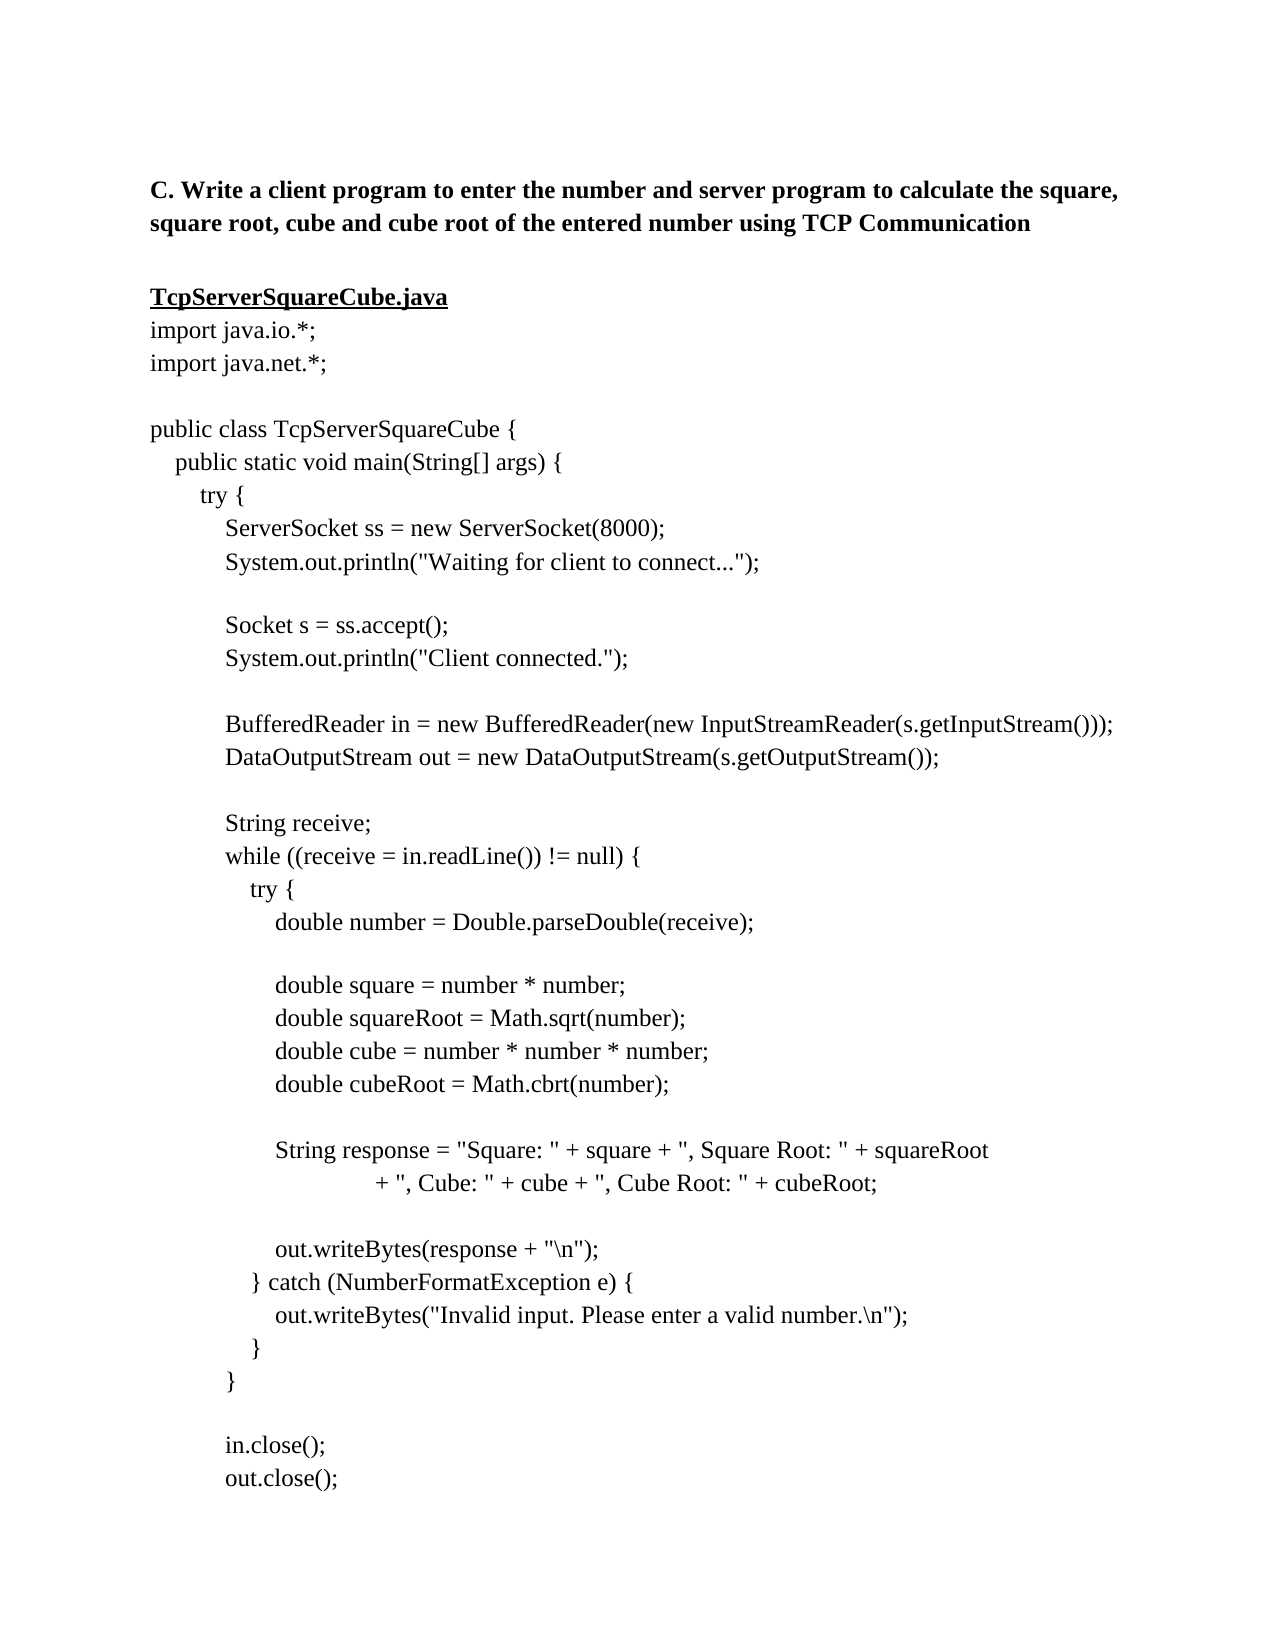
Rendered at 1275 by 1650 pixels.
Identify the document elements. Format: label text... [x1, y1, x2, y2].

text System.out.println("Waiting for client to connect..."); [150, 547, 1125, 575]
text double squareRoot = Math.sqrt(number); [150, 1003, 1125, 1032]
text } [150, 1366, 1125, 1395]
text out.writeBytes(response + "\n"); [150, 1234, 1125, 1263]
text } catch (NumberFormatException e) { [150, 1267, 1125, 1296]
text while ((receive = in.readLine()) != null) { [150, 841, 1125, 870]
text try { [150, 874, 1125, 903]
text in.close(); [150, 1430, 1125, 1458]
text out.close(); [150, 1463, 1125, 1491]
text + ", Cube: " + cube + ", Cube Root: " + cubeRoot; [150, 1168, 1125, 1197]
text public class TcpServerSquareCube { [150, 414, 1125, 443]
text ServerSocket ss = new ServerSocket(8000); [150, 513, 1125, 542]
text import java.io.*; [150, 315, 1125, 344]
text import java.net.*; [150, 348, 1125, 377]
text } [150, 1333, 1125, 1362]
text String receive; [150, 808, 1125, 837]
text double square = number * number; [150, 970, 1125, 999]
text out.writeBytes("Invalid input. Please enter a valid number.\n"); [150, 1300, 1125, 1329]
text public static void main(String[] args) { [150, 447, 1125, 476]
text Socket s = ss.accept(); [150, 610, 1125, 638]
text double cube = number * number * number; [150, 1036, 1125, 1065]
text DataOutputStream out = new DataOutputStream(s.getOutputStream()); [150, 742, 1125, 771]
text String response = "Square: " + square + ", Square Root: " + squareRoot [150, 1135, 1125, 1164]
text System.out.println("Client connected."); [150, 643, 1125, 672]
subtitle C. Write a client program to enter the number and server program to calculate the square, square root, cube and cube root of the entered number using TCP Communication [150, 175, 1125, 237]
text double number = Double.parseDouble(receive); [150, 907, 1125, 936]
text TcpServerSquareCube.java [150, 282, 1125, 311]
text BufferedReader in = new BufferedReader(new InputStreamReader(s.getInputStream())); [150, 709, 1125, 738]
text double cubeRoot = Math.cbrt(number); [150, 1069, 1125, 1098]
text try { [150, 481, 1125, 509]
